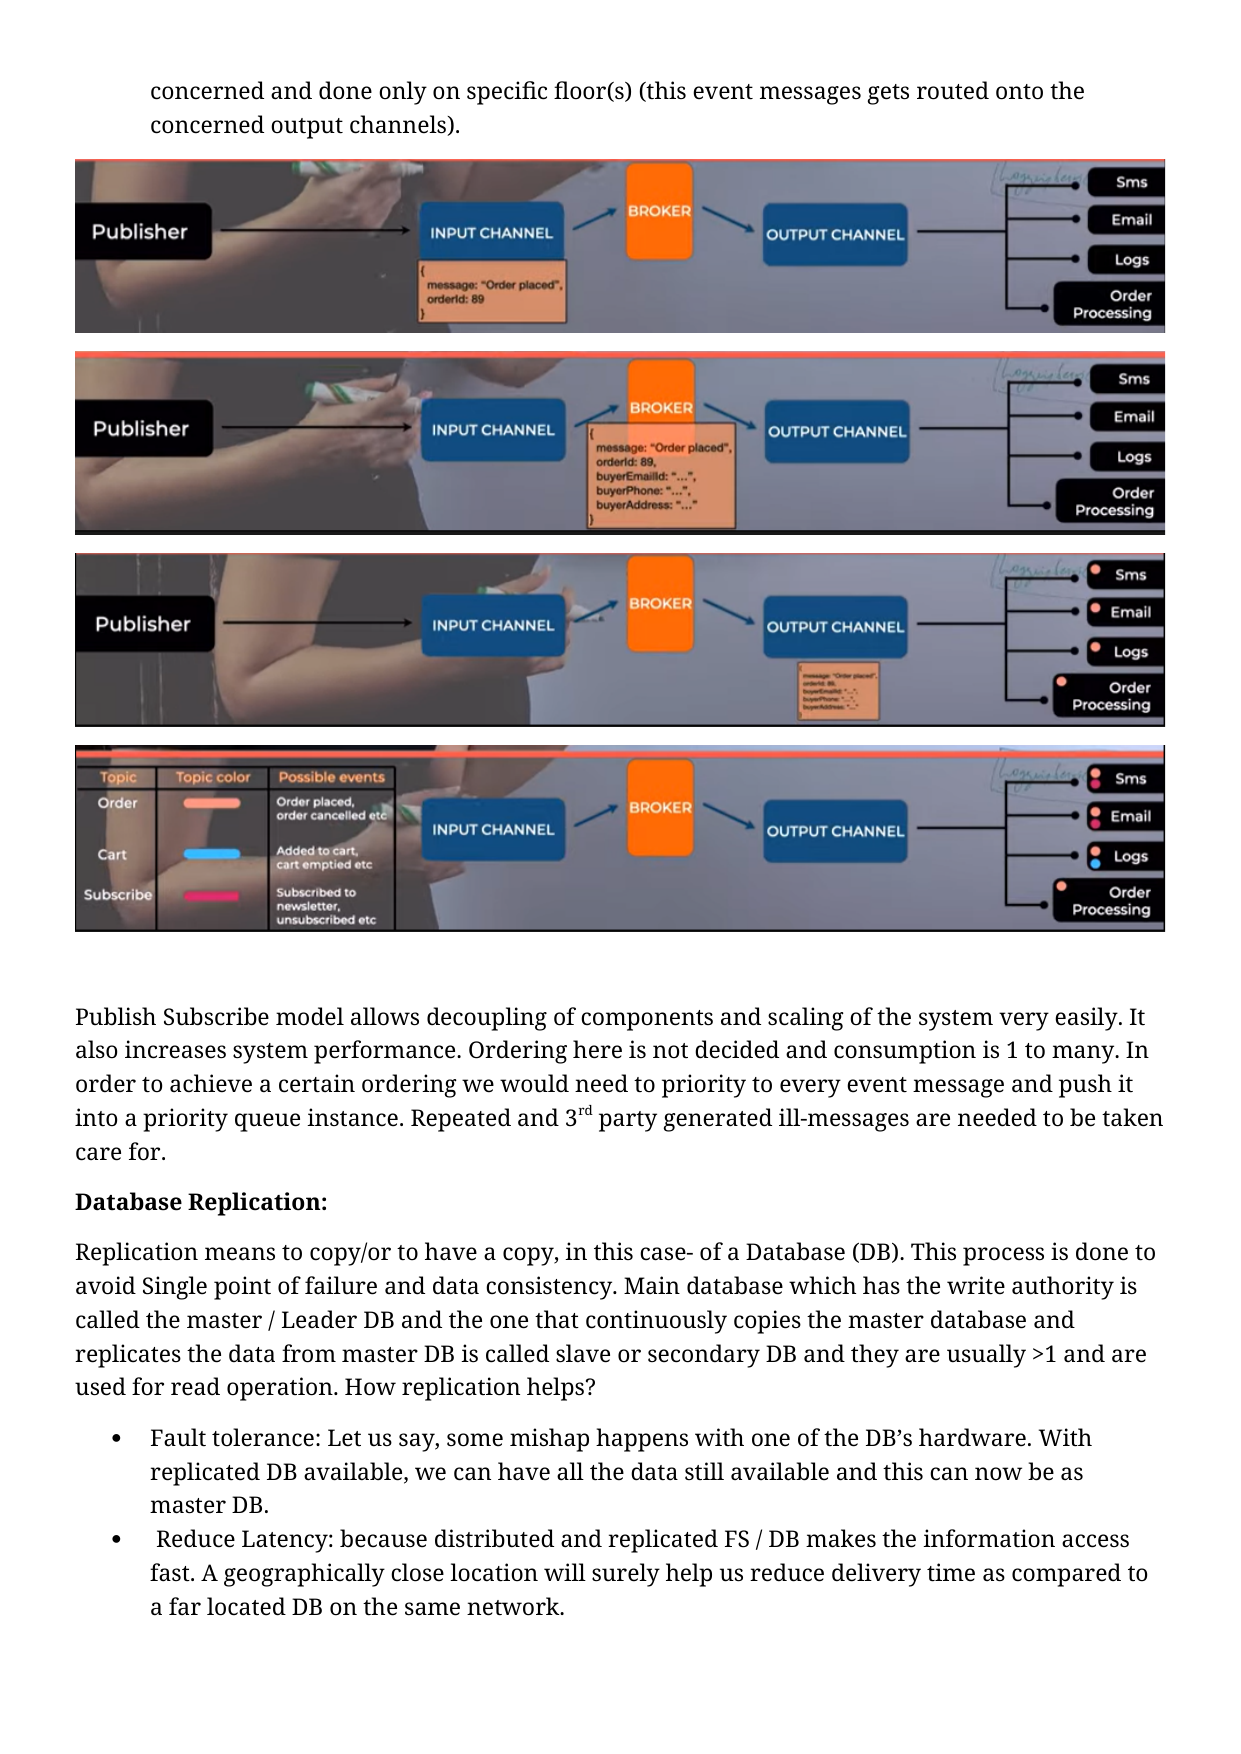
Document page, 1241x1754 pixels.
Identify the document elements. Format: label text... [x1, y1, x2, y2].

text Replication means to copy/or to have a copy, in this case- of a Database (DB). This process is done to avoid Single point of failure and data consistency. Main database which has the write authority is called the master / Leader DB and the one that continuously copies the master database and replicates the data from master DB is called slave or secondary DB and they are usually >1 and are used for read operation. How replication helps? [75, 1236, 1165, 1402]
text Publish Subscribe model allows decoupling of components and scaling of the system very easily. It also increases system performance. Ordering here is not decided and consumption is 1 to many. In order to achieve a certain ordering we would need to priority to every event message and push it into a priority queue instance. Repeated and 3rd party generated ill-messages are needed to be taken care for. [75, 1000, 1165, 1167]
picture [75, 159, 1166, 333]
picture [75, 351, 1166, 535]
list Fault tolerance: Let us say, some mishap happens with one of the DB’s hardware. With replicated DB available, we can have all the data still available and this can now be as master DB. [112, 1422, 1165, 1520]
text Database Replication: [75, 1186, 1165, 1217]
list Reduce Latency: because distributed and replicated FS / DB makes the information access fast. A geographically close location will surely help us reduce delivery time as compared to a far located DB on the same network. [112, 1523, 1165, 1622]
picture [75, 745, 1166, 932]
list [112, 75, 1165, 140]
picture [75, 553, 1166, 727]
